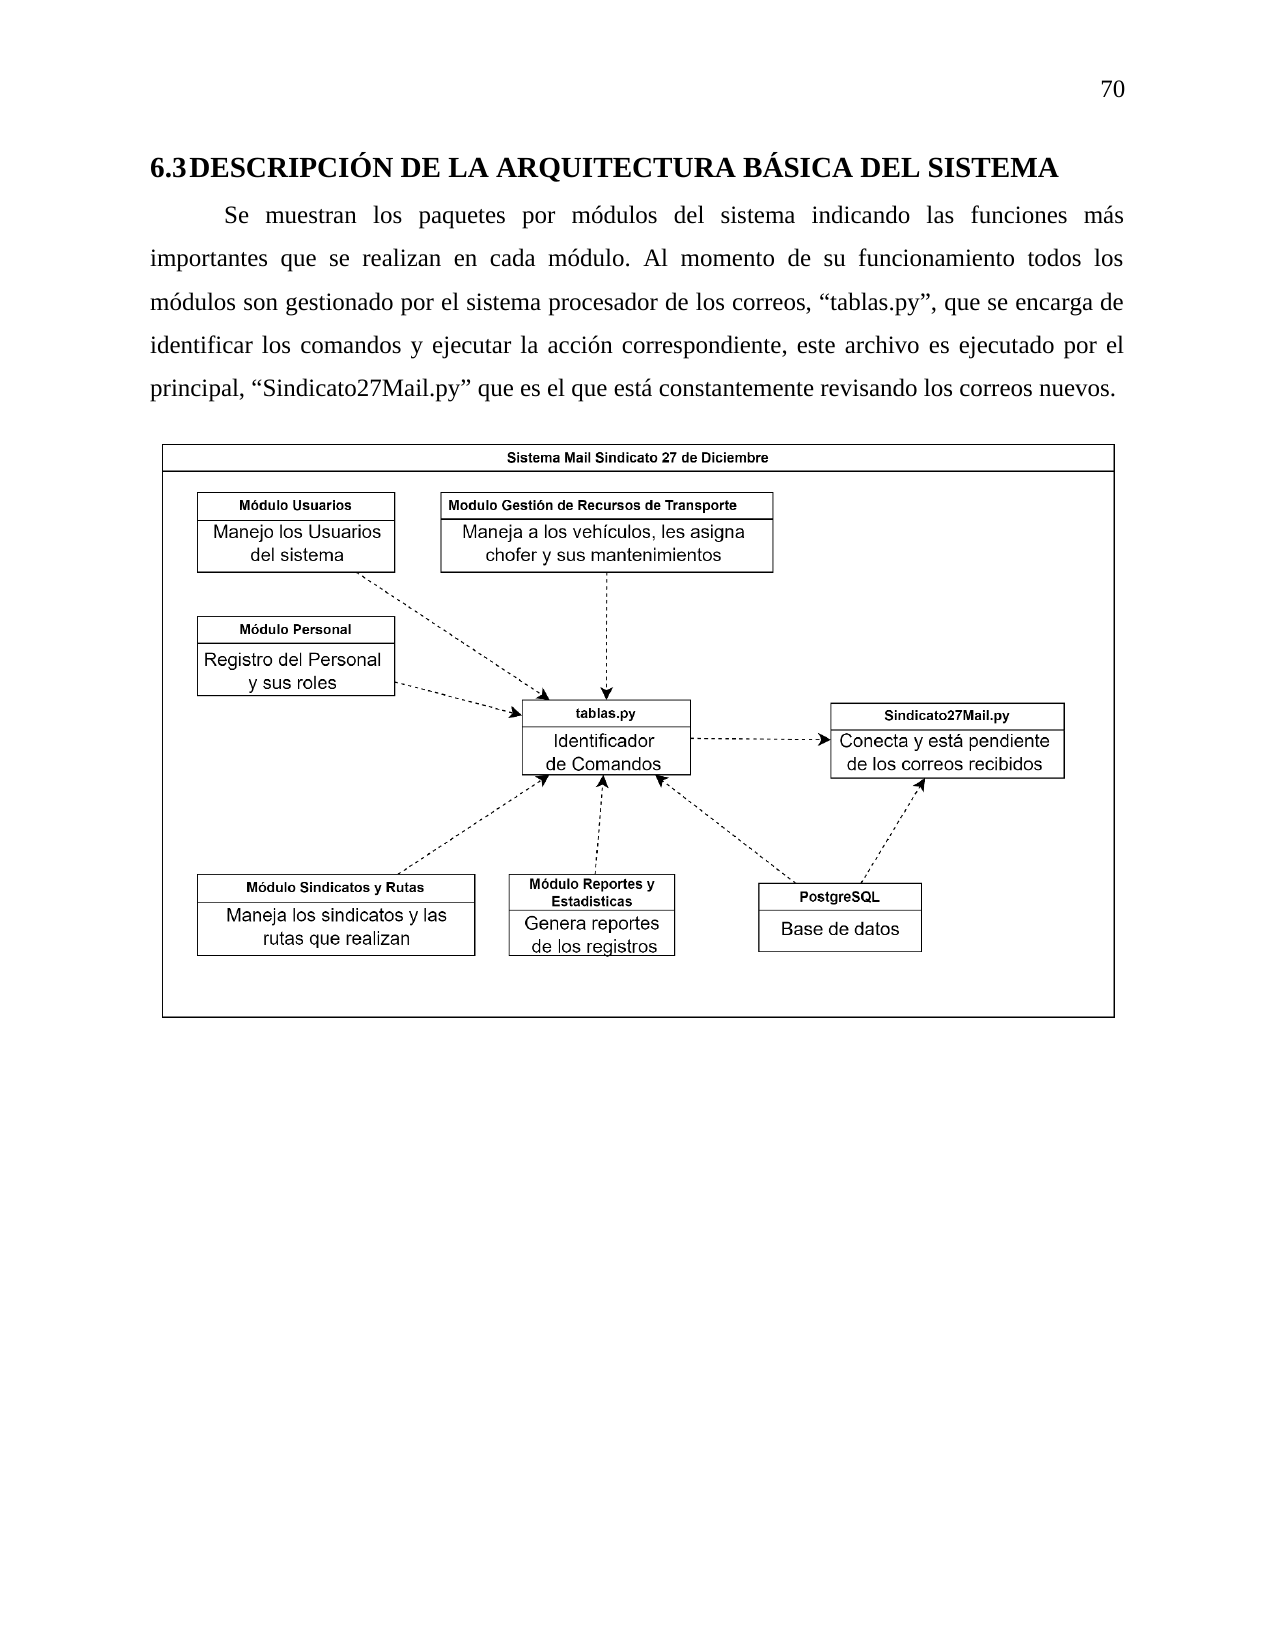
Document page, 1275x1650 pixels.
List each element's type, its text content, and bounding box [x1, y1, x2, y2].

text Se muestran los paquetes por módulos del sistema indicando las funciones más importantes que se realizan en cada módulo. Al momento de su funcionamiento todos los módulos son gestionado por el sistema procesador de los correos, “tablas.py”, que se encarga de identificar los comandos y ejecutar la acción correspondiente, este archivo es ejecutado por el principal, “Sindicato27Mail.py” que es el que está constantemente revisando los correos nuevos. [150, 200, 1125, 402]
picture [150, 432, 1125, 1029]
subtitle DESCRIPCIÓN DE LA ARQUITECTURA BÁSICA DEL SISTEMA [150, 150, 1125, 183]
